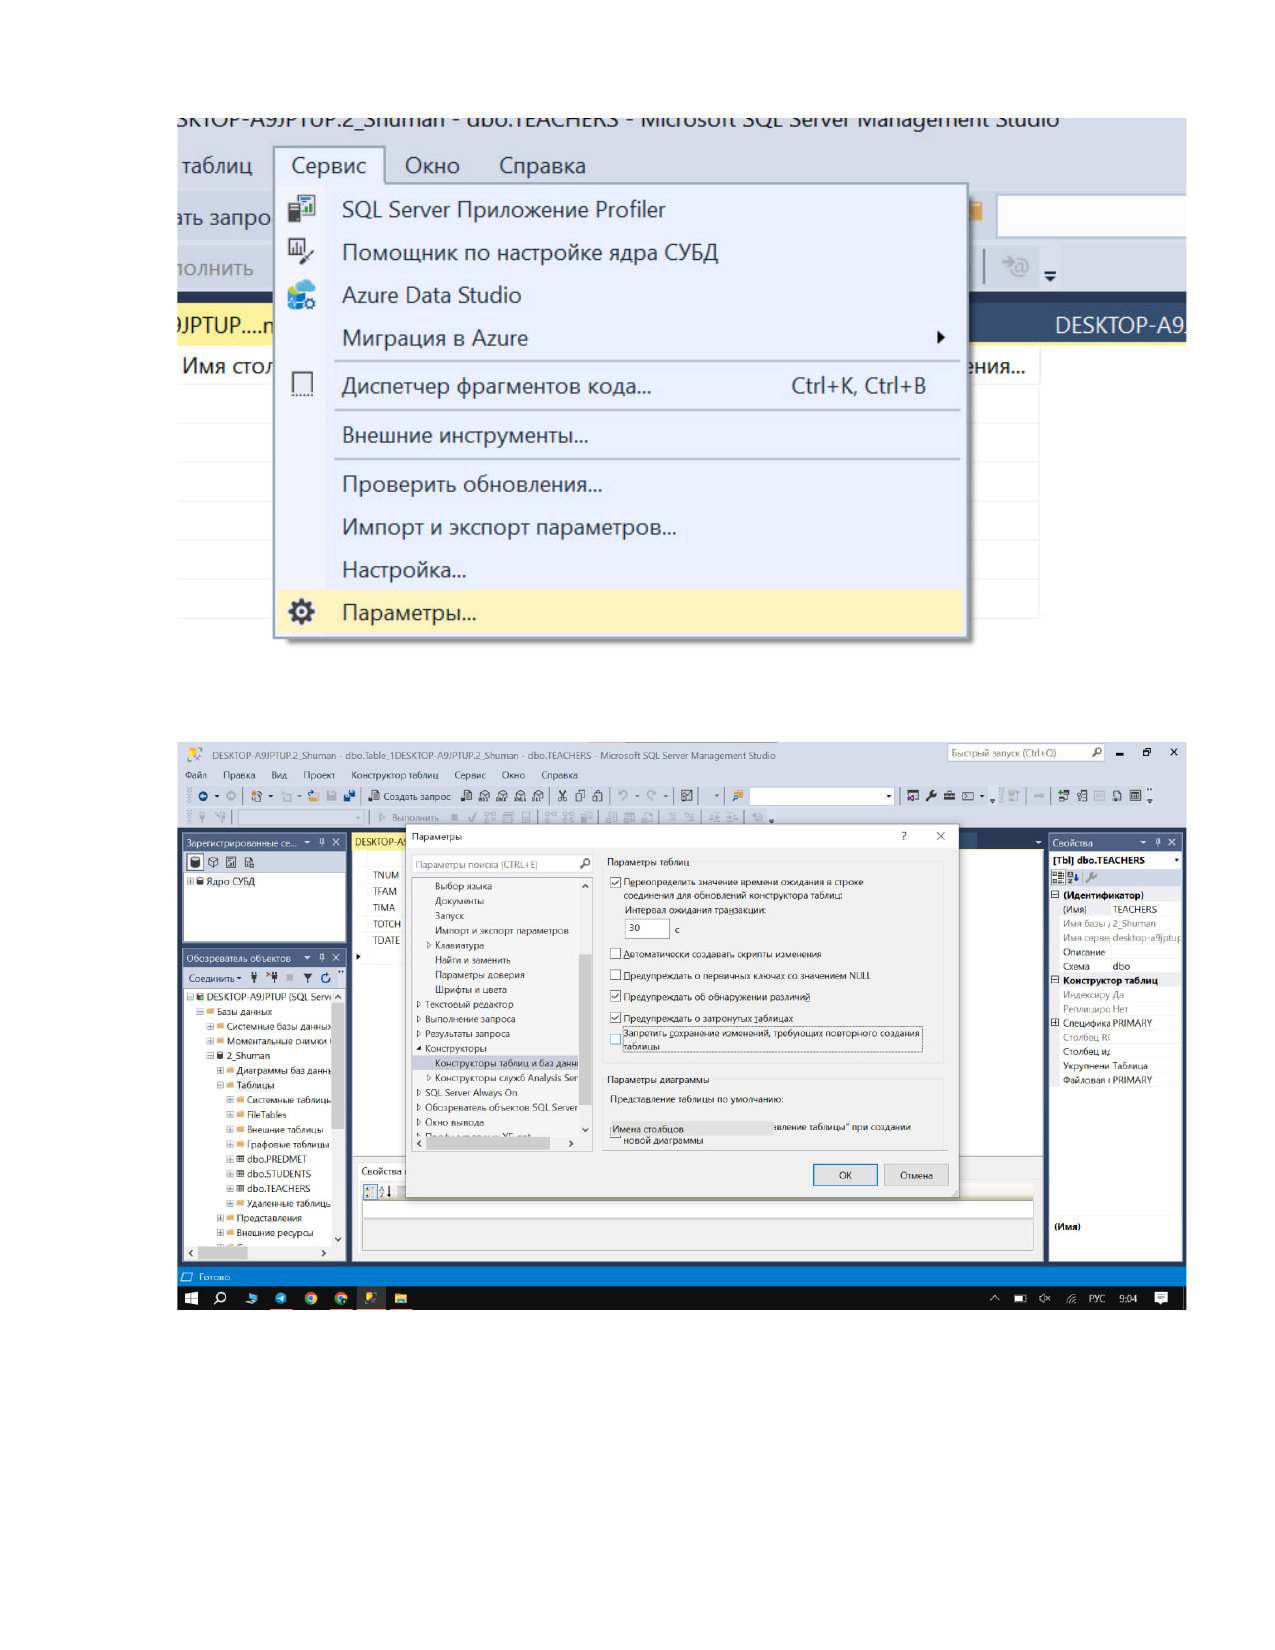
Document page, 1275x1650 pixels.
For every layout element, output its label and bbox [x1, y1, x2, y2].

picture [177, 742, 1187, 1310]
picture [177, 118, 1187, 740]
